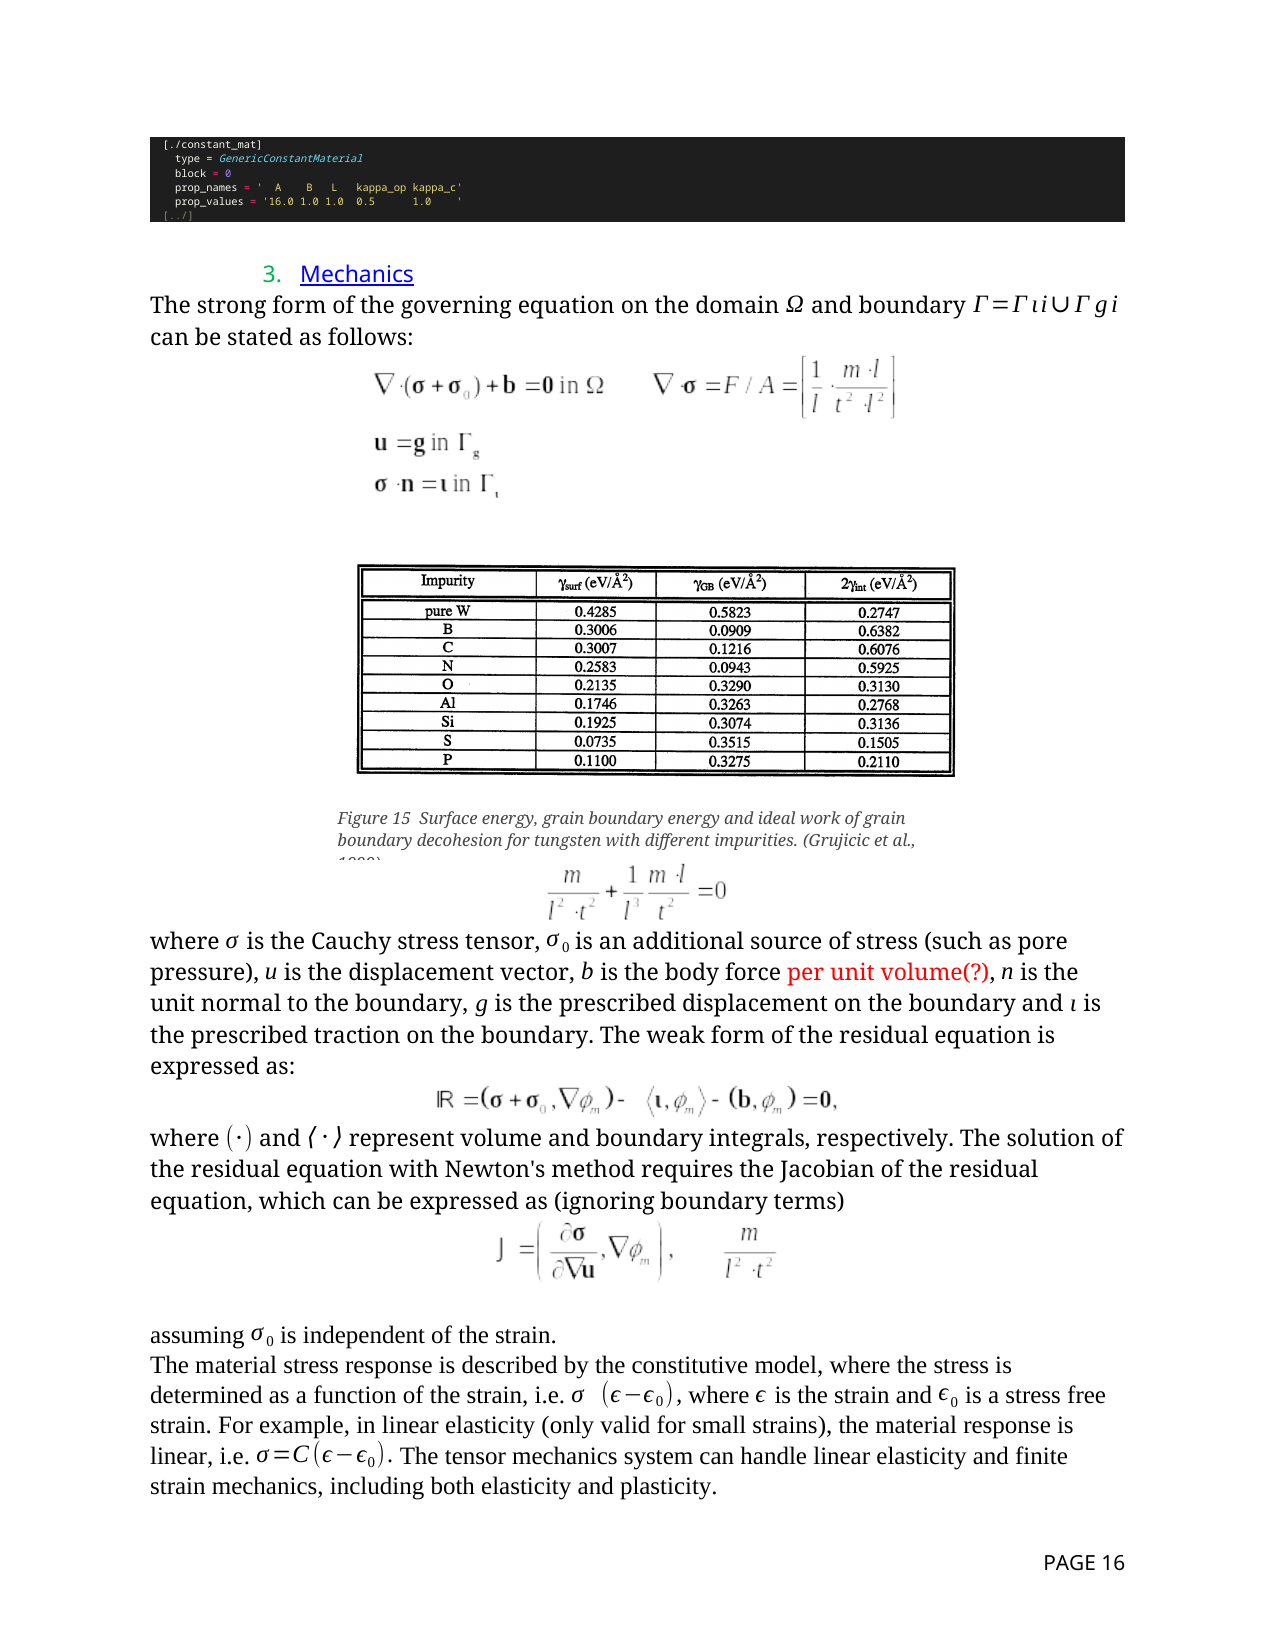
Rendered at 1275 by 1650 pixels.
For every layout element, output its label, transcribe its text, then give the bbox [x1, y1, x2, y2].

subtitle Mechanics [262, 258, 1125, 289]
text prop_names = ' A B L kappa_op kappa_c' [150, 180, 1125, 194]
picture [356, 562, 957, 779]
text [./constant_mat] [150, 137, 1125, 152]
text block = 0 [150, 166, 1125, 180]
text type = GenericConstantMaterial [150, 152, 1125, 166]
text [../] [150, 208, 1125, 222]
text assuming is independent of the strain. [150, 1318, 1125, 1350]
text The strong form of the governing equation on the domain and boundary can be stated as follows: [150, 289, 1125, 352]
text The material stress response is described by the constitutive model, where the stress is determined as a function of the strain, i.e. where is the strain and is a stress free strain. For example, in linear elasticity (only valid for small strains), the material response is linear, i.e. The tensor mechanics system can handle linear elasticity and finite strain mechanics, including both elasticity and plasticity. [150, 1350, 1125, 1500]
text where and represent volume and boundary integrals, respectively. The solution of the residual equation with Newton's method requires the Jacobian of the residual equation, which can be expressed as (ignoring boundary terms) [150, 1122, 1125, 1216]
text prop_values = '16.0 1.0 1.0 0.5 1.0 ' [150, 194, 1125, 208]
text where is the Cauchy stress tensor, is an additional source of stress (such as pore pressure), is the displacement vector, is the body force per unit volume(?), is the unit normal to the boundary, is the prescribed displacement on the boundary and is the prescribed traction on the boundary. The weak form of the residual equation is expressed as: [150, 925, 1125, 1081]
